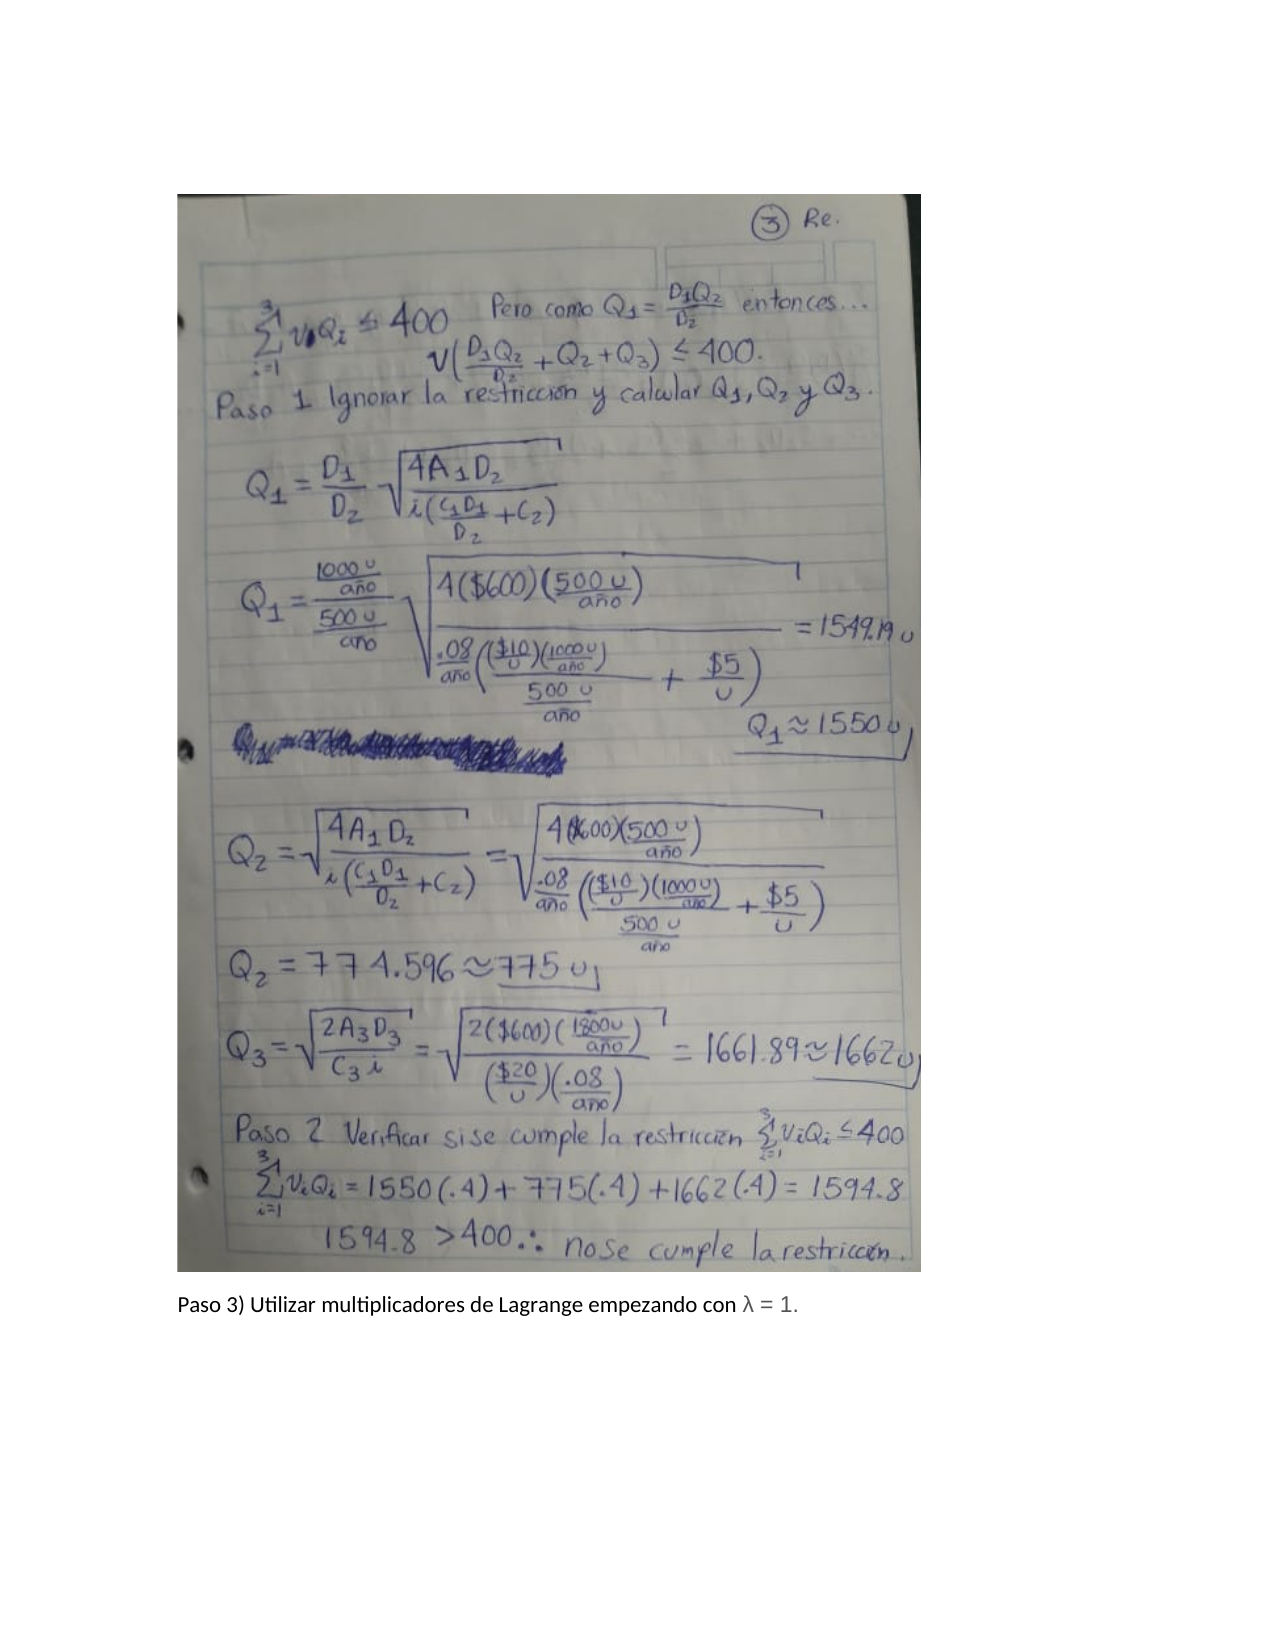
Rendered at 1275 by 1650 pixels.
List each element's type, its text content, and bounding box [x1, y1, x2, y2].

text Paso 3) Utilizar multiplicadores de Lagrange empezando con λ = 1. [177, 1290, 1098, 1318]
picture [177, 194, 921, 1272]
